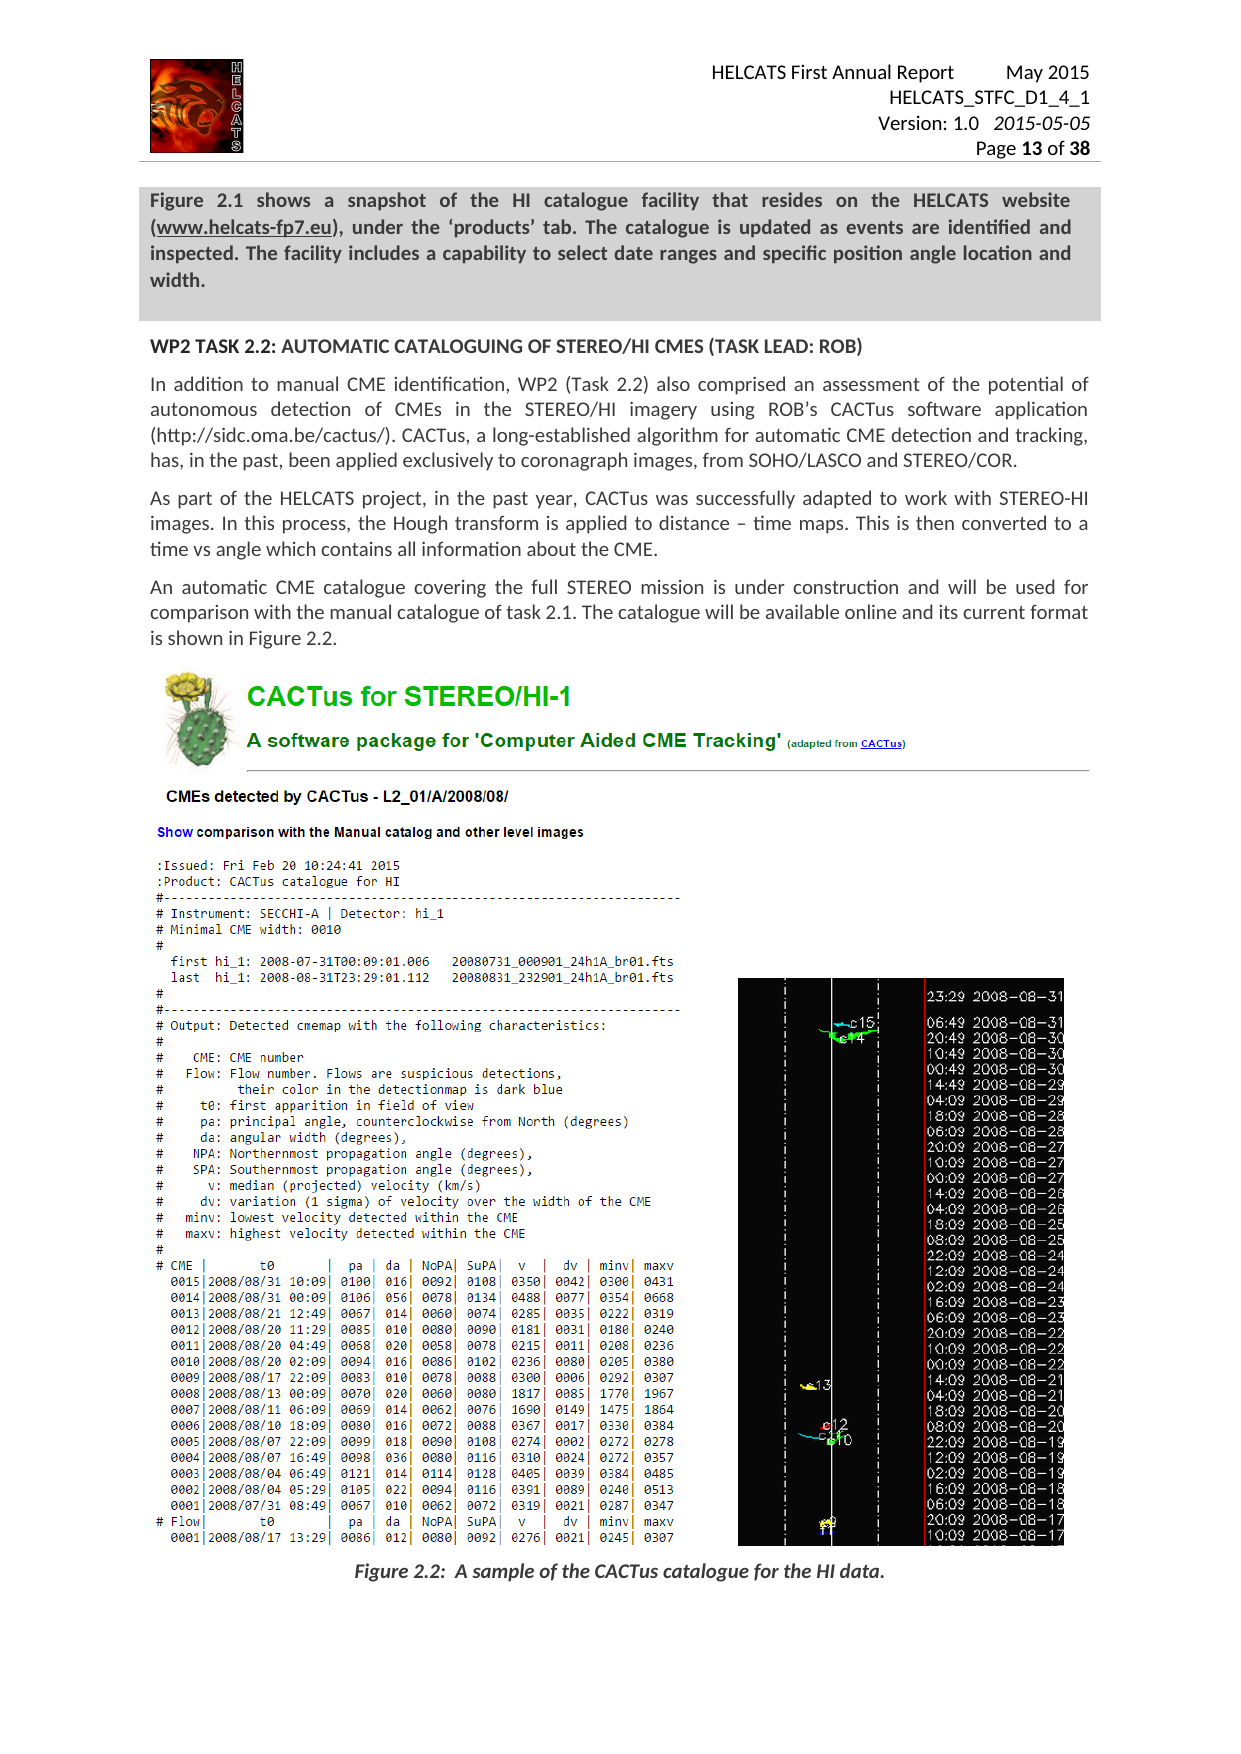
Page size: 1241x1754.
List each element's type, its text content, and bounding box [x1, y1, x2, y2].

picture [150, 662, 1090, 1546]
picture [150, 59, 244, 153]
